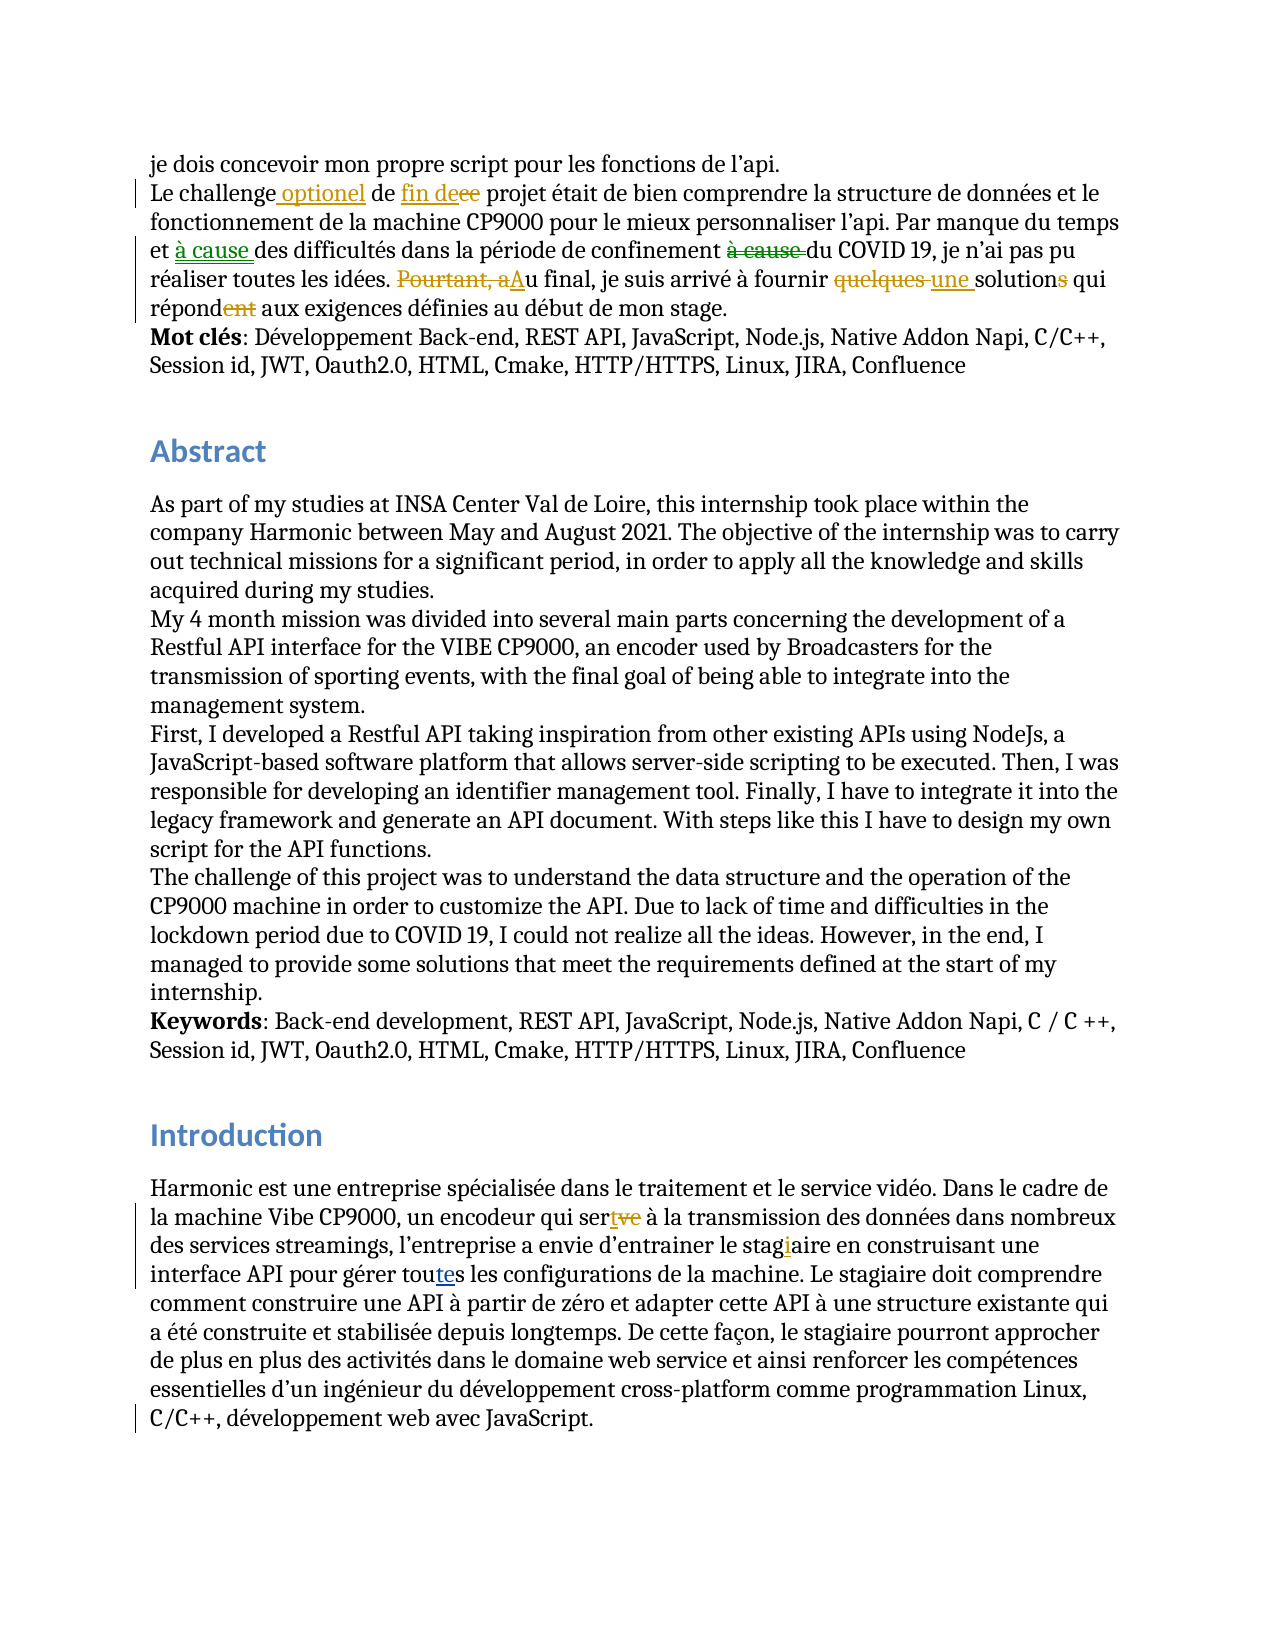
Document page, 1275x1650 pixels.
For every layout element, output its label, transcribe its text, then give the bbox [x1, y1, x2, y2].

text Harmonic est une entreprise spécialisée dans le traitement et le service vidéo. Dans le cadre de la machine Vibe CP9000, un encodeur qui ser à la transmission des données dans nombreux des services streamings, l’entreprise a envie d’entrainer le stagaire en construisant une interface API pour gérer tous les configurations de la machine. Le stagiaire doit comprendre comment construire une API à partir de zéro et adapter cette API à une structure existante qui a été construite et stabilisée depuis longtemps. De cette façon, le stagiaire pourront approcher de plus en plus des activités dans le domaine web service et ainsi renforcer les compétences essentielles d’un ingénieur du développement cross-platform comme programmation Linux, C/C++, développement web avec JavaScript. [150, 1174, 1125, 1461]
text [150, 150, 1125, 380]
subtitle Introduction [150, 1114, 1125, 1155]
text As part of my studies at INSA Center Val de Loire, this internship took place within the company Harmonic between May and August 2021. The objective of the internship was to carry out technical missions for a significant period, in order to apply all the knowledge and skills acquired during my studies. My 4 month mission was divided into several main parts concerning the development of a Restful API interface for the VIBE CP9000, an encoder used by Broadcasters for the transmission of sporting events, with the final goal of being able to integrate into the management system. First, I developed a Restful API taking inspiration from other existing APIs using NodeJs, a JavaScript-based software platform that allows server-side scripting to be executed. Then, I was responsible for developing an identifier management tool. Finally, I have to integrate it into the legacy framework and generate an API document. With steps like this I have to design my own script for the API functions. The challenge of this project was to understand the data structure and the operation of the CP9000 machine in order to customize the API. Due to lack of time and difficulties in the lockdown period due to COVID 19, I could not realize all the ideas. However, in the end, I managed to provide some solutions that meet the requirements defined at the start of my internship. Keywords: Back-end development, REST API, JavaScript, Node.js, Native Addon Napi, C / C ++, Session id, JWT, Oauth2.0, HTML, Cmake, HTTP/HTTPS, Linux, JIRA, Confluence [150, 489, 1125, 1064]
subtitle Abstract [150, 430, 1125, 471]
